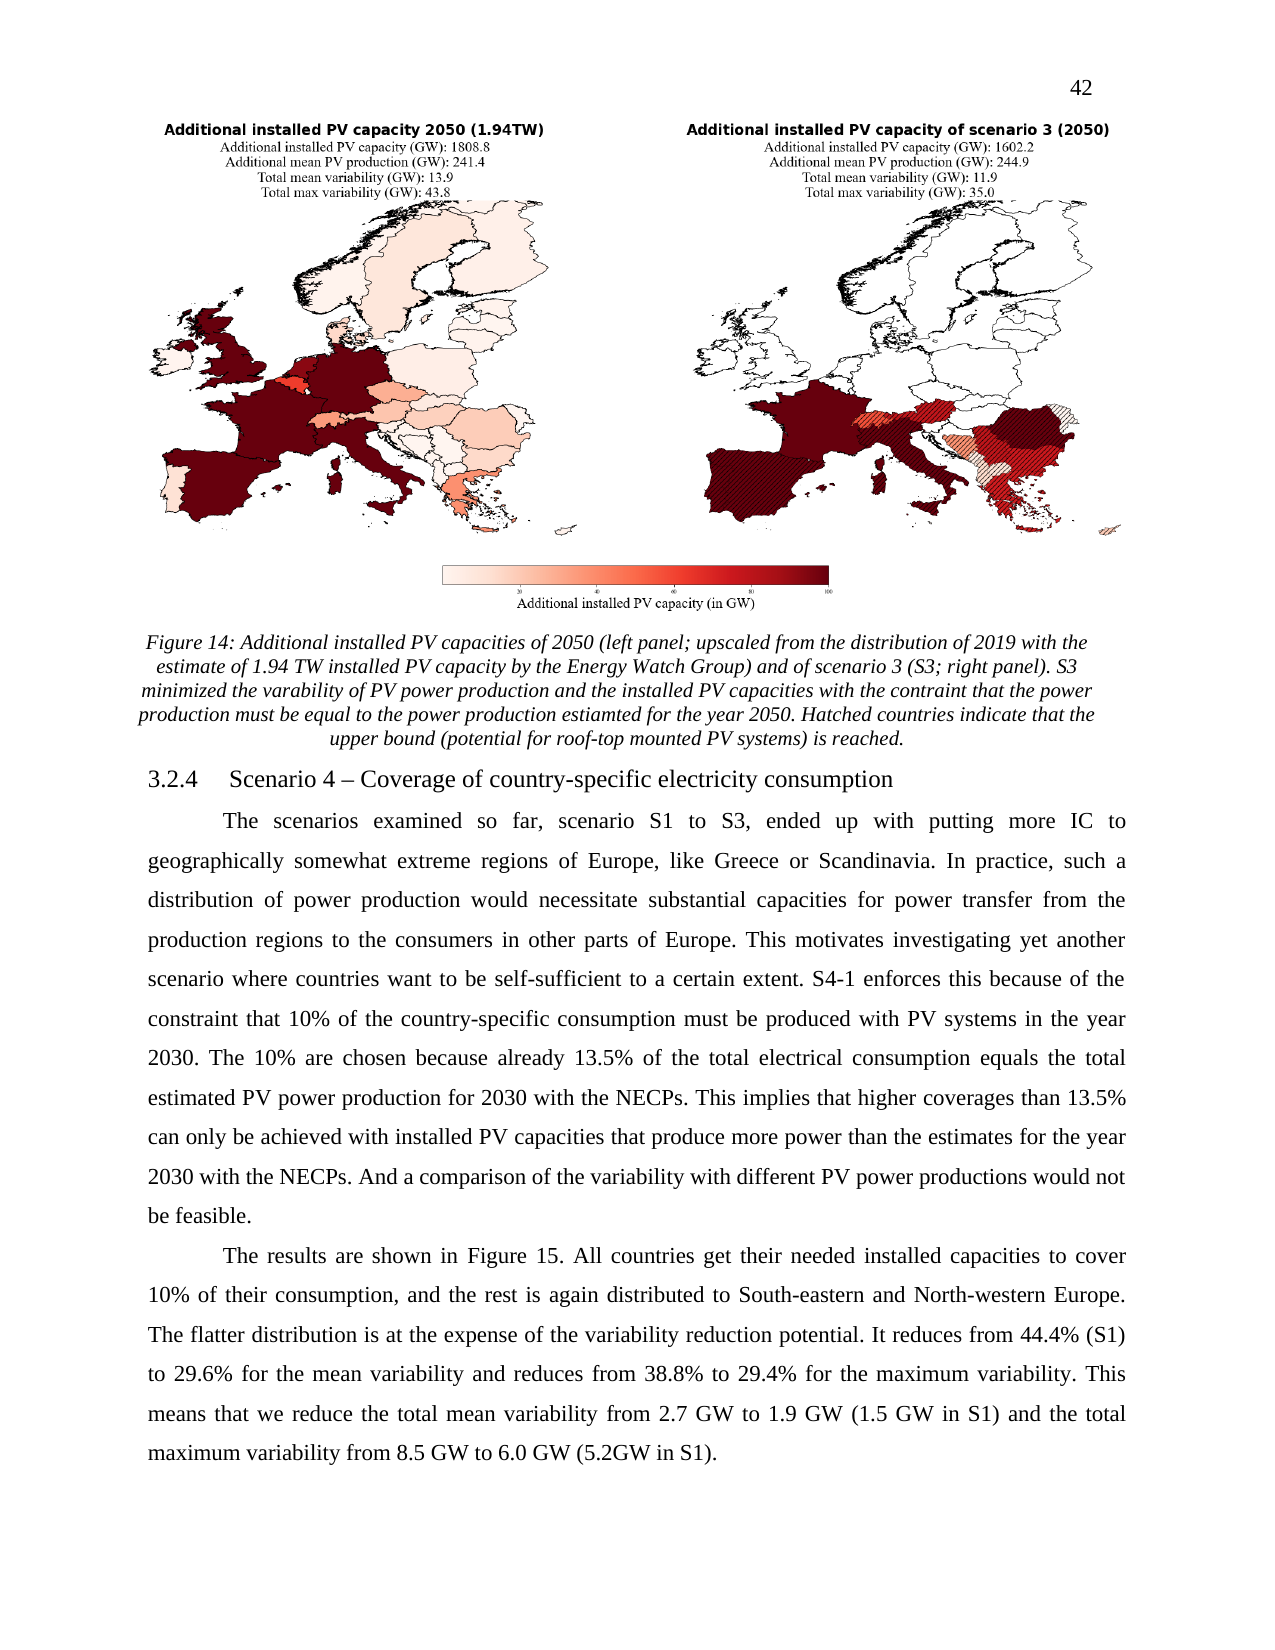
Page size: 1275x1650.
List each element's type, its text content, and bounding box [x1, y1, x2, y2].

picture [144, 118, 1128, 618]
subtitle Scenario 4 – Coverage of country-specific electricity consumption [148, 618, 1127, 793]
text The scenarios examined so far, scenario S1 to S3, ended up with putting more IC to geographically somewhat extreme regions of Europe, like Greece or Scandinavia. In practice, such a distribution of power production would necessitate substantial capacities for power transfer from the production regions to the consumers in other parts of Europe. This motivates investigating yet another scenario where countries want to be self-sufficient to a certain extent. S4-1 enforces this because of the constraint that 10% of the country-specific consumption must be produced with PV systems in the year 2030. The 10% are chosen because already 13.5% of the total electrical consumption equals the total estimated PV power production for 2030 with the NECPs. This implies that higher coverages than 13.5% can only be achieved with installed PV capacities that produce more power than the estimates for the year 2030 with the NECPs. And a comparison of the variability with different PV power productions would not be feasible. [148, 807, 1127, 1228]
text The results are shown in Figure 15. All countries get their needed installed capacities to cover 10% of their consumption, and the rest is again distributed to South-eastern and North-western Europe. The flatter distribution is at the expense of the variability reduction potential. It reduces from 44.4% (S1) to 29.6% for the mean variability and reduces from 38.8% to 29.4% for the maximum variability. This means that we reduce the total mean variability from 2.7 GW to 1.9 GW (1.5 GW in S1) and the total maximum variability from 8.5 GW to 6.0 GW (5.2GW in S1). [148, 1242, 1127, 1465]
